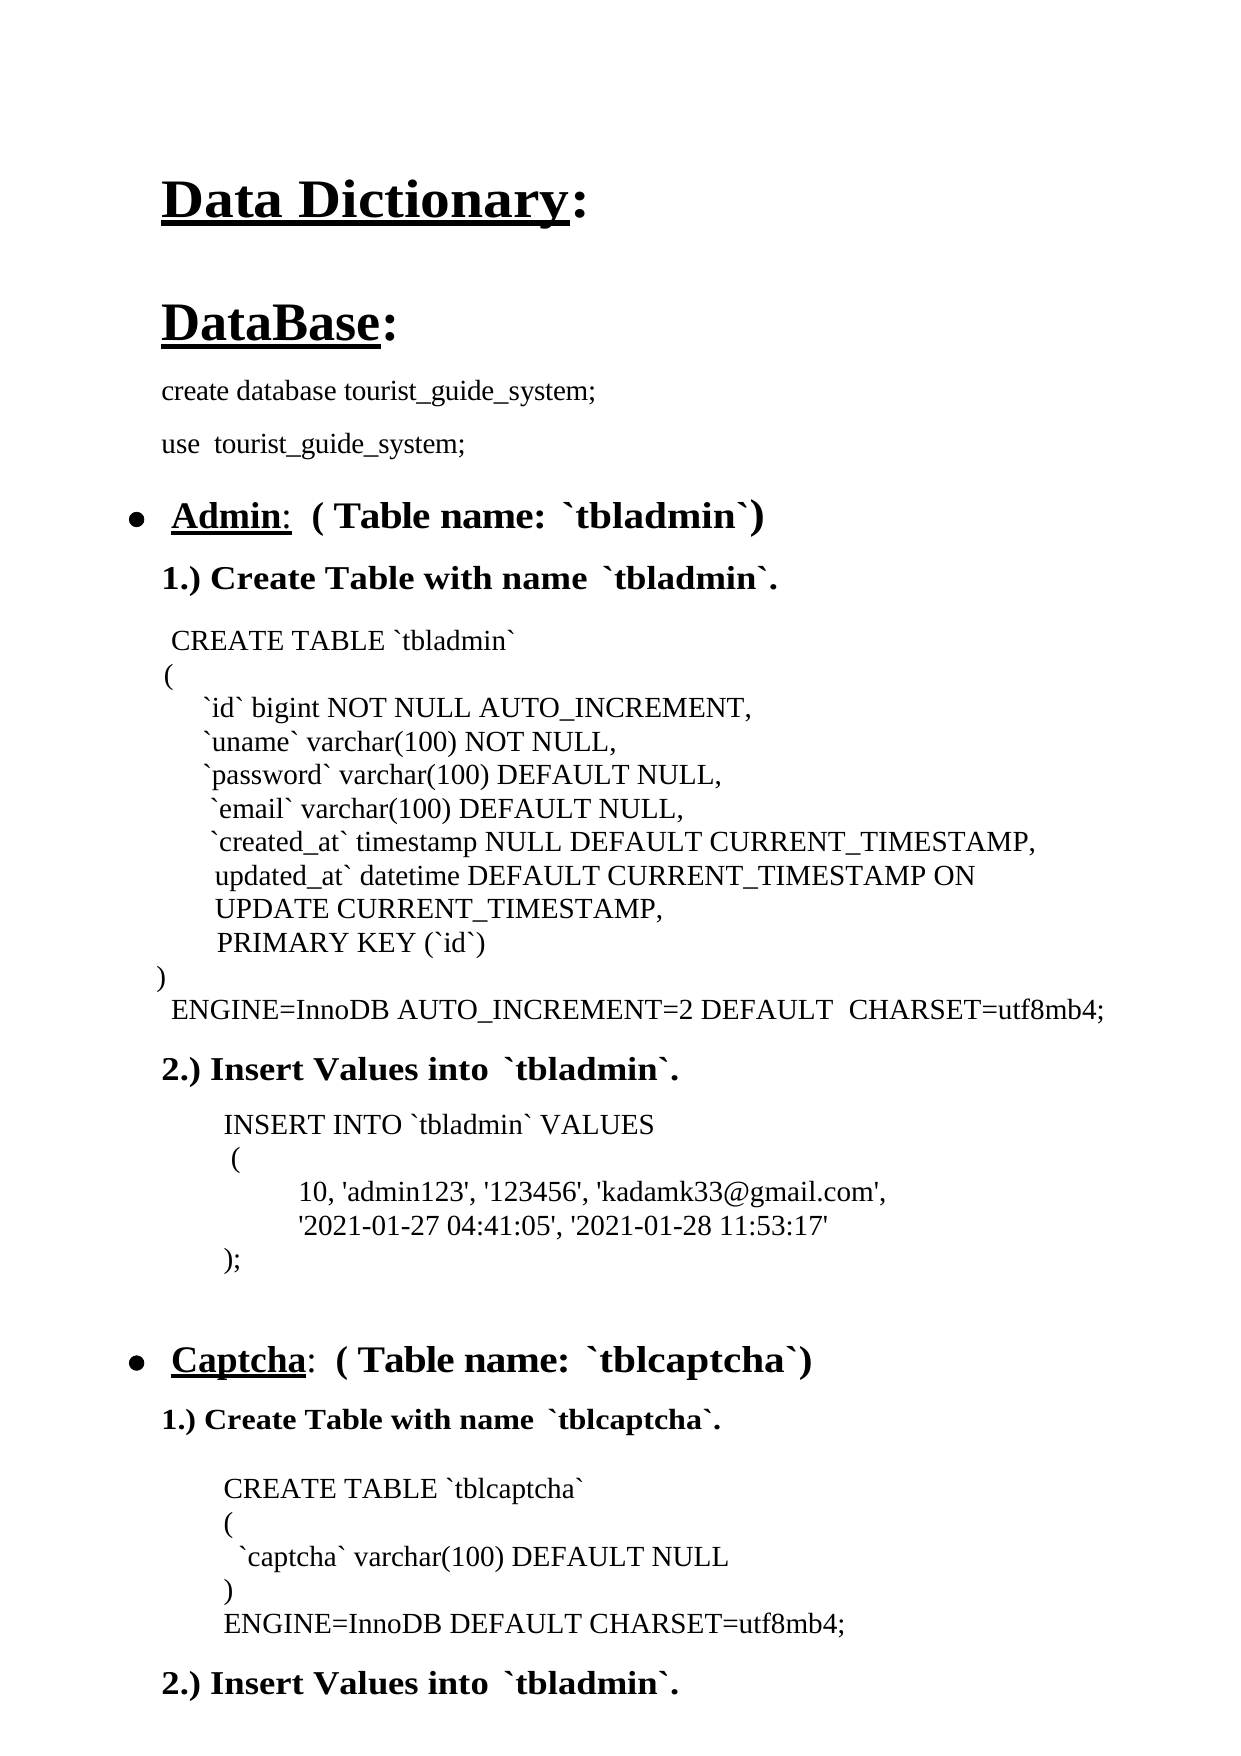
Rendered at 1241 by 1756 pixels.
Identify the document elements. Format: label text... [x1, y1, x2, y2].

list Captcha: ( Table name: `tblcaptcha`) [127, 1347, 344, 1378]
text ENGINE=InnoDB DEFAULT CHARSET=utf8mb4; [223, 1606, 1134, 1639]
text '2021-01-27 04:41:05', '2021-01-28 11:53:17' [223, 1208, 1134, 1241]
text `id` bigint NOT NULL AUTO_INCREMENT, [127, 690, 1134, 724]
text 2.) Insert Values into `tbladmin`. [161, 1049, 1134, 1088]
text ); [223, 1241, 1134, 1275]
text CREATE TABLE `tblcaptcha` [223, 1472, 1134, 1505]
text Data Dictionary: [161, 167, 1134, 229]
text PRIMARY KEY (`id`) [127, 925, 1134, 959]
text ) [127, 959, 1134, 992]
text CREATE TABLE `tbladmin` [127, 623, 1134, 657]
text `captcha` varchar(100) DEFAULT NULL [223, 1539, 1134, 1572]
text ) [223, 1572, 1134, 1606]
list Admin: ( Table name: `tbladmin`) [318, 503, 756, 535]
text `email` varchar(100) DEFAULT NULL, [127, 791, 1134, 824]
text create database tourist_guide_system; use tourist_guide_system; [161, 373, 617, 459]
text INSERT INTO `tbladmin` VALUES [223, 1107, 1134, 1141]
text 10, 'admin123', '123456', 'kadamk33@gmail.com', [223, 1174, 1134, 1208]
list Admin: ( Table name: `tbladmin`) [755, 503, 1134, 535]
text ( [223, 1505, 1134, 1539]
text 1.) Create Table with name `tbladmin`. [161, 559, 1134, 597]
text 2.) Insert Values into `tbladmin`. [161, 1663, 1134, 1701]
text DataBase: [161, 291, 1134, 353]
list Captcha: ( Table name: `tblcaptcha`) [802, 1347, 1134, 1378]
list Admin: ( Table name: `tbladmin`) [127, 503, 320, 535]
text ( [223, 1141, 1134, 1174]
list Captcha: ( Table name: `tblcaptcha`) [342, 1347, 804, 1378]
text ( [127, 657, 1134, 690]
text updated_at` datetime DEFAULT CURRENT_TIMESTAMP ON UPDATE CURRENT_TIMESTAMP, [127, 858, 1134, 925]
text ENGINE=InnoDB AUTO_INCREMENT=2 DEFAULT CHARSET=utf8mb4; [127, 992, 1134, 1026]
text 1.) Create Table with name `tblcaptcha`. [161, 1402, 1134, 1436]
text `created_at` timestamp NULL DEFAULT CURRENT_TIMESTAMP, [127, 824, 1134, 858]
text `uname` varchar(100) NOT NULL, [127, 724, 1134, 757]
text `password` varchar(100) DEFAULT NULL, [127, 757, 1134, 791]
